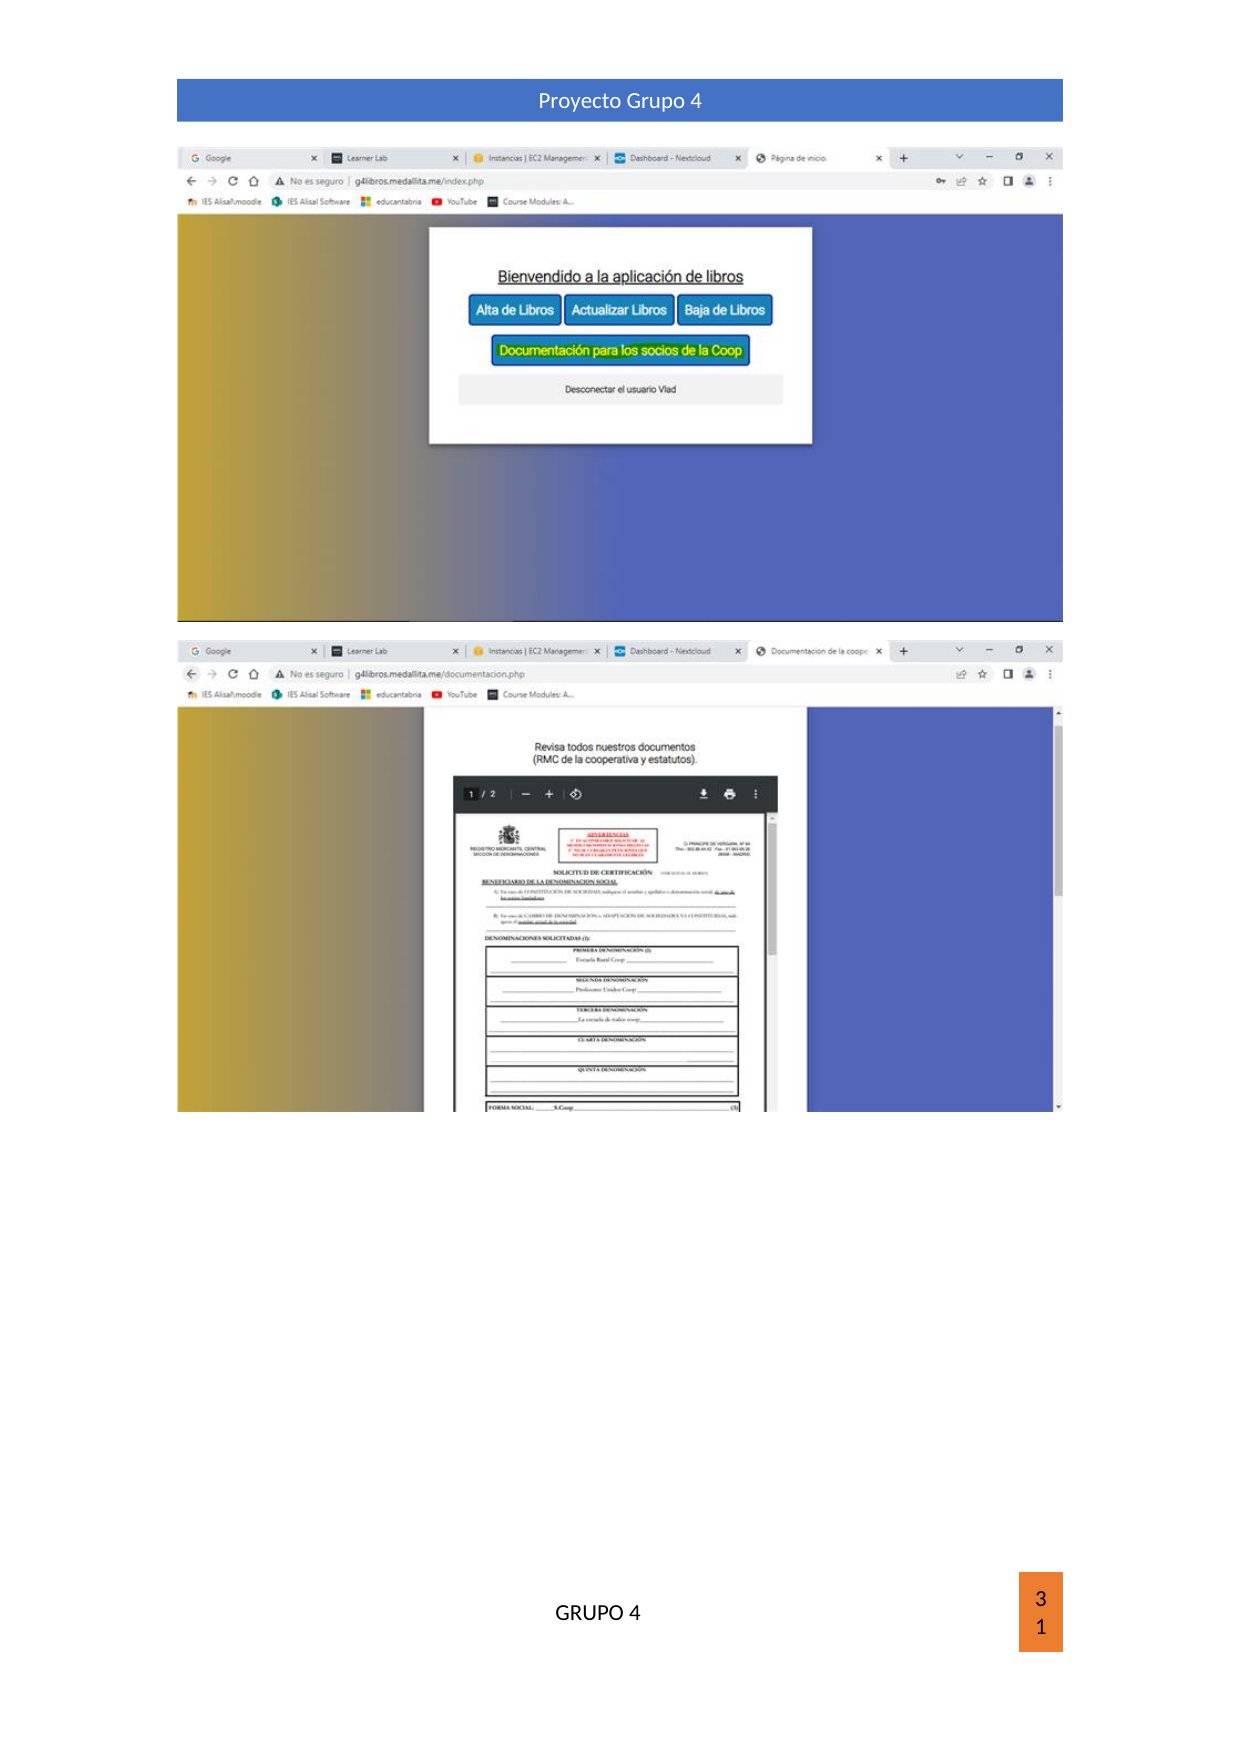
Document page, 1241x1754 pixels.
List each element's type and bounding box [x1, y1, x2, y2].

picture [177, 640, 1063, 1112]
picture [177, 147, 1063, 622]
